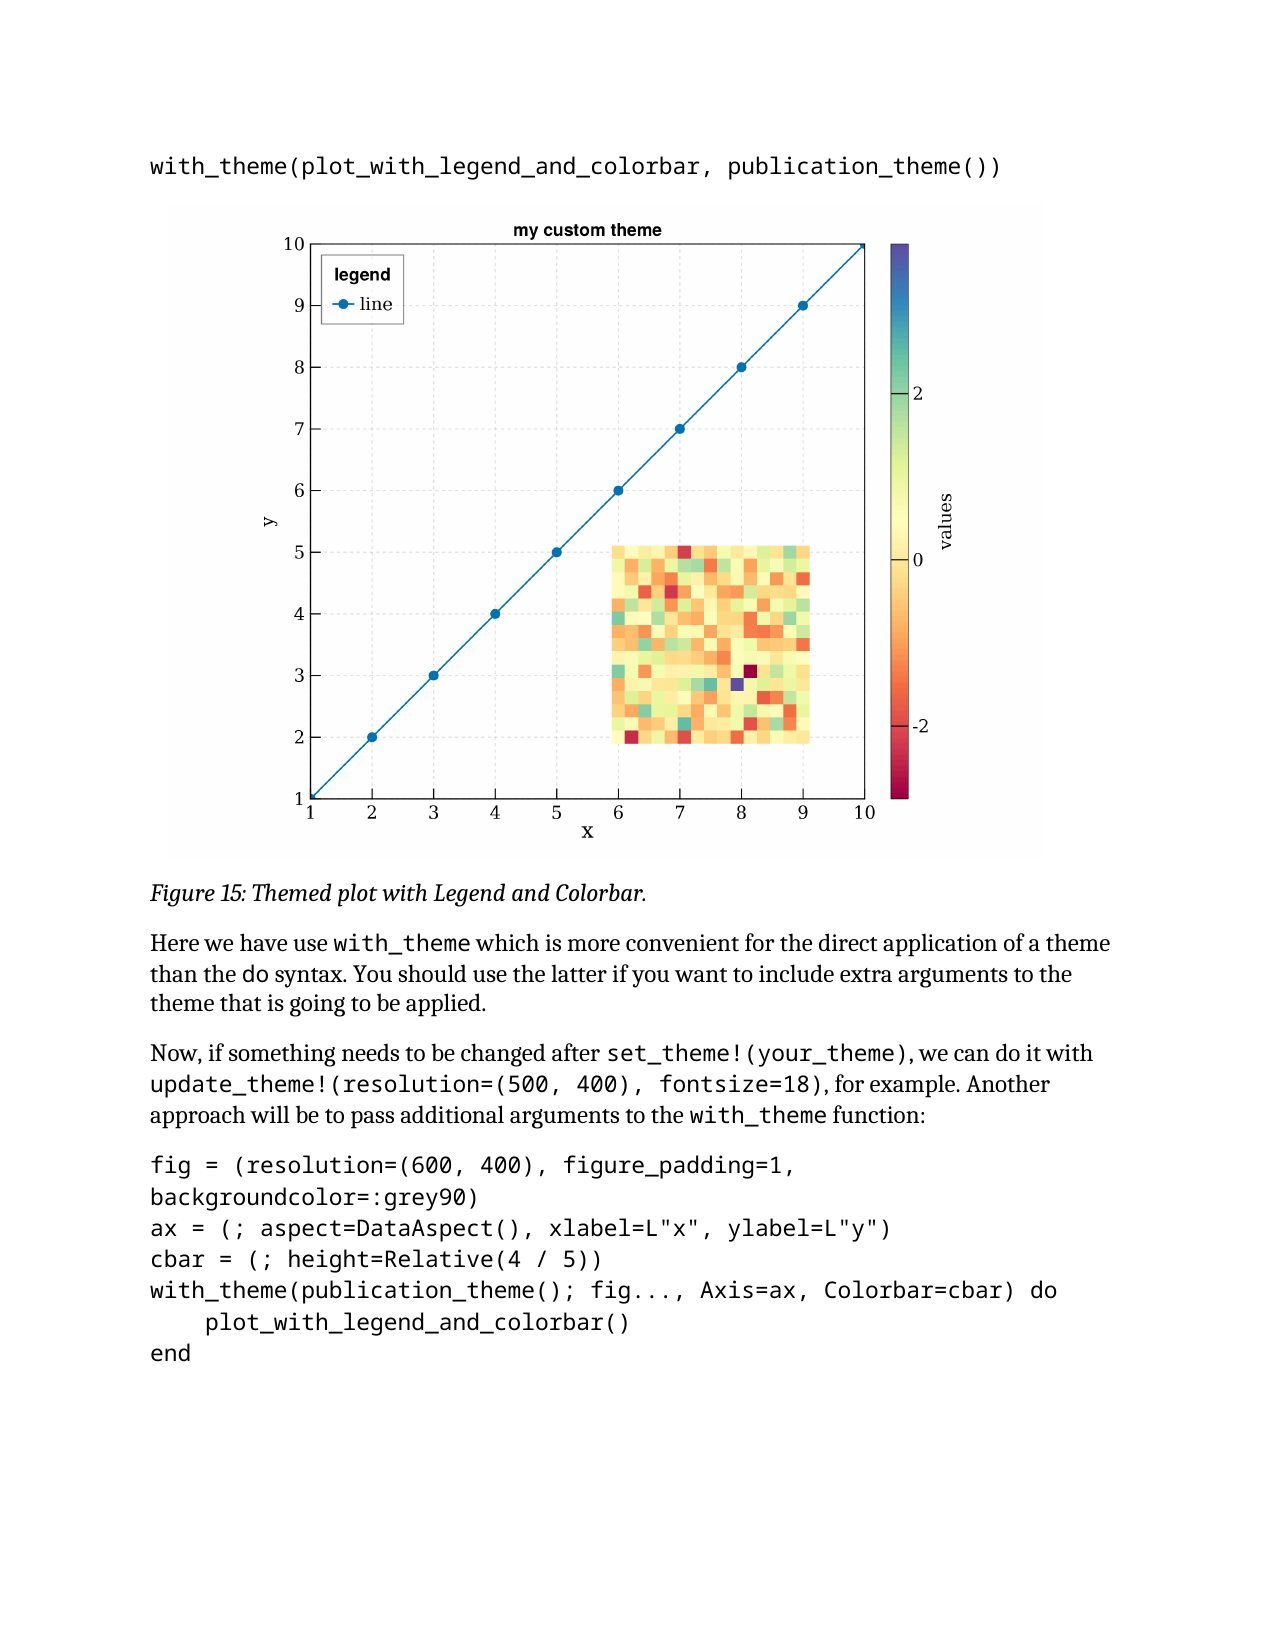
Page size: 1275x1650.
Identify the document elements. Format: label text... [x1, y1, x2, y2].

text Here we have use with_theme which is more convenient for the direct application of a theme than the do syntax. You should use the latter if you want to include extra arguments to the theme that is going to be applied. [150, 927, 1125, 1018]
text fig = (resolution=(600, 400), figure_padding=1, backgroundcolor=:grey90) ax = (; aspect=DataAspect(), xlabel=L"x", ylabel=L"y") cbar = (; height=Relative(4 / 5)) with_theme(publication_theme(); fig..., Axis=ax, Colorbar=cbar) do plot_with_legend_and_colorbar() end [150, 1149, 1125, 1368]
text Now, if something needs to be changed after set_theme!(your_theme), we can do it with update_theme!(resolution=(500, 400), fontsize=18), for example. Another approach will be to pass additional arguments to the with_theme function: [150, 1037, 1125, 1130]
text with_theme(plot_with_legend_and_colorbar, publication_theme()) [150, 150, 1125, 181]
picture [168, 202, 1044, 859]
text Figure 15: Themed plot with Legend and Colorbar. [150, 879, 1125, 908]
